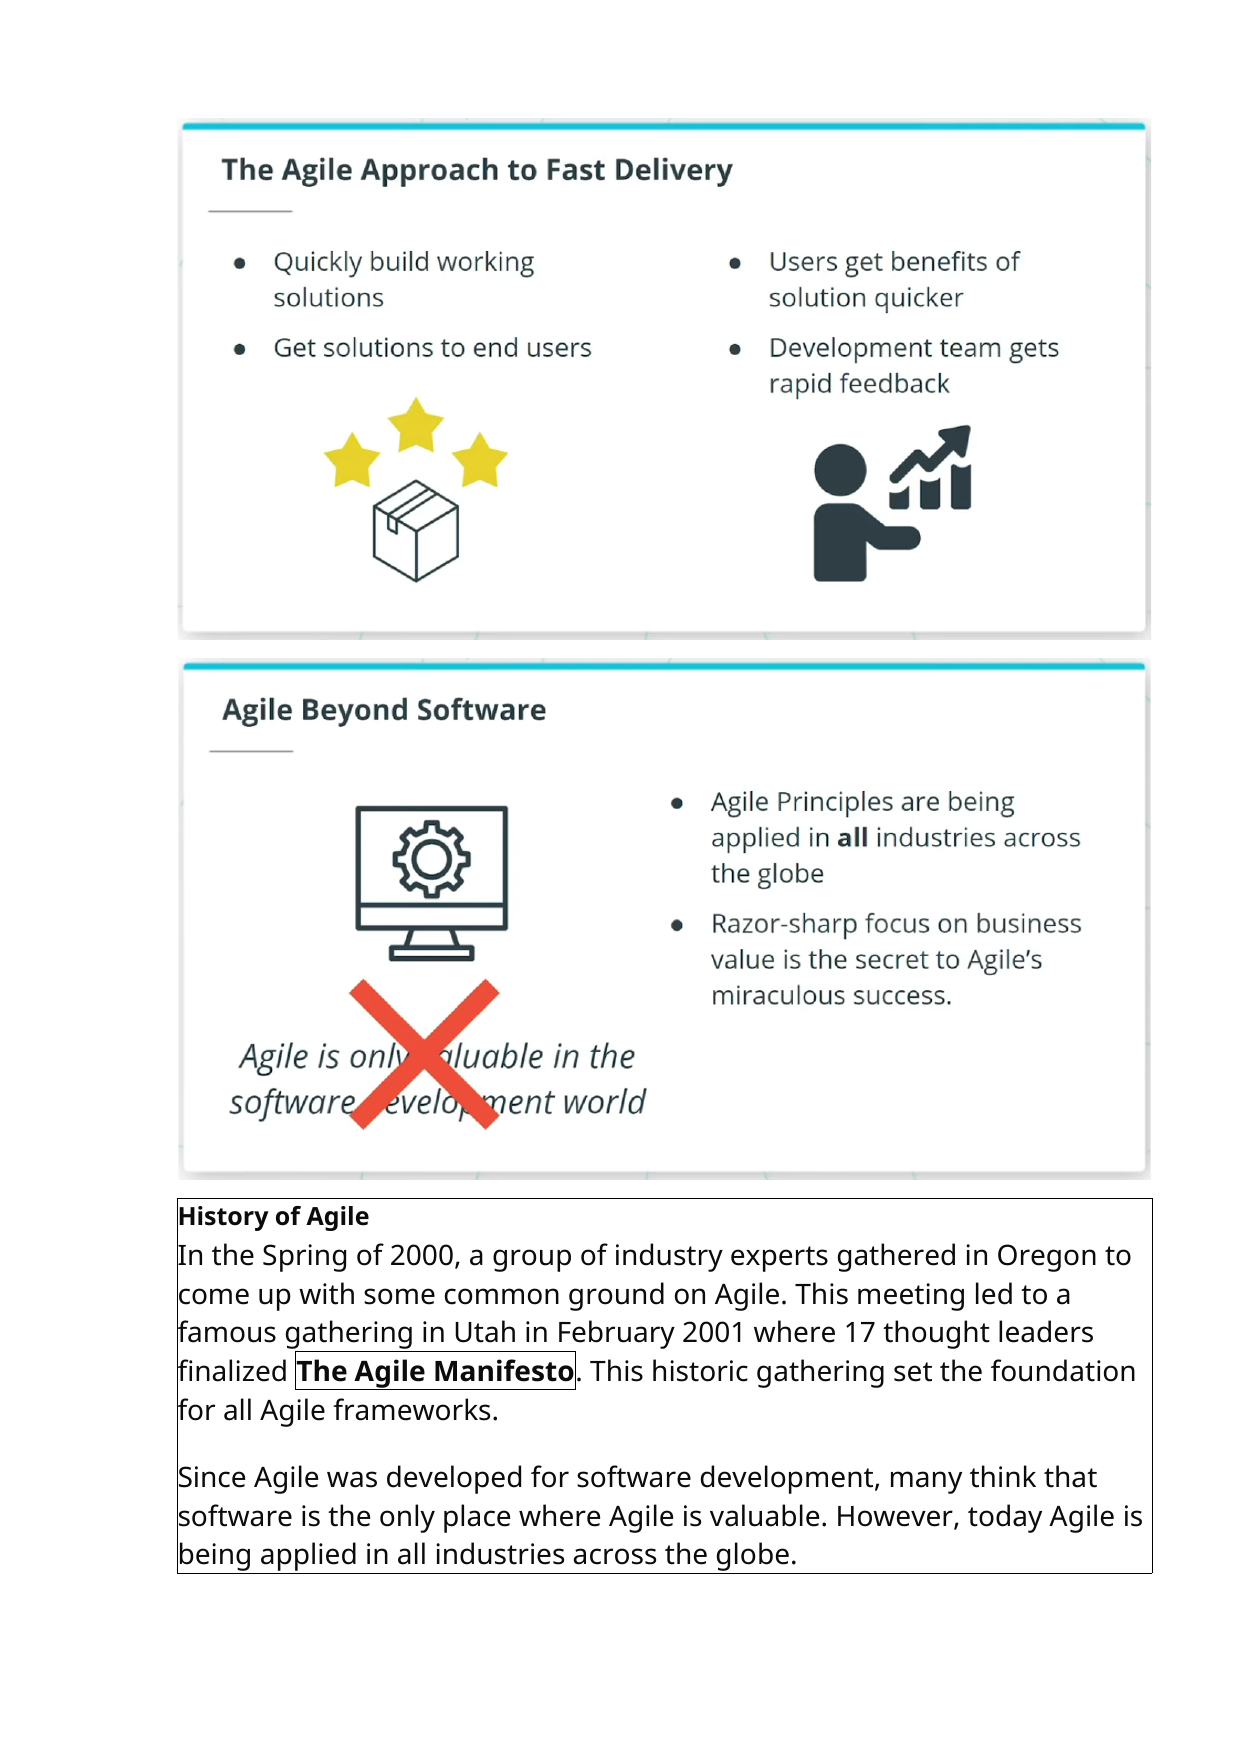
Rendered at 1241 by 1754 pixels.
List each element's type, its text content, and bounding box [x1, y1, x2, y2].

subtitle History of Agile [178, 1199, 1152, 1233]
picture [178, 658, 1151, 1180]
text Since Agile was developed for software development, many think that software is the only place where Agile is valuable. However, today Agile is being applied in all industries across the globe. [178, 1457, 1152, 1573]
picture [177, 118, 1152, 640]
text In the Spring of 2000, a group of industry experts gathered in Oregon to come up with some common ground on Agile. This meeting led to a famous gathering in Utah in February 2001 where 17 thought leaders finalized The Agile Manifesto. This historic gathering set the foundation for all Agile frameworks. [178, 1235, 1152, 1428]
